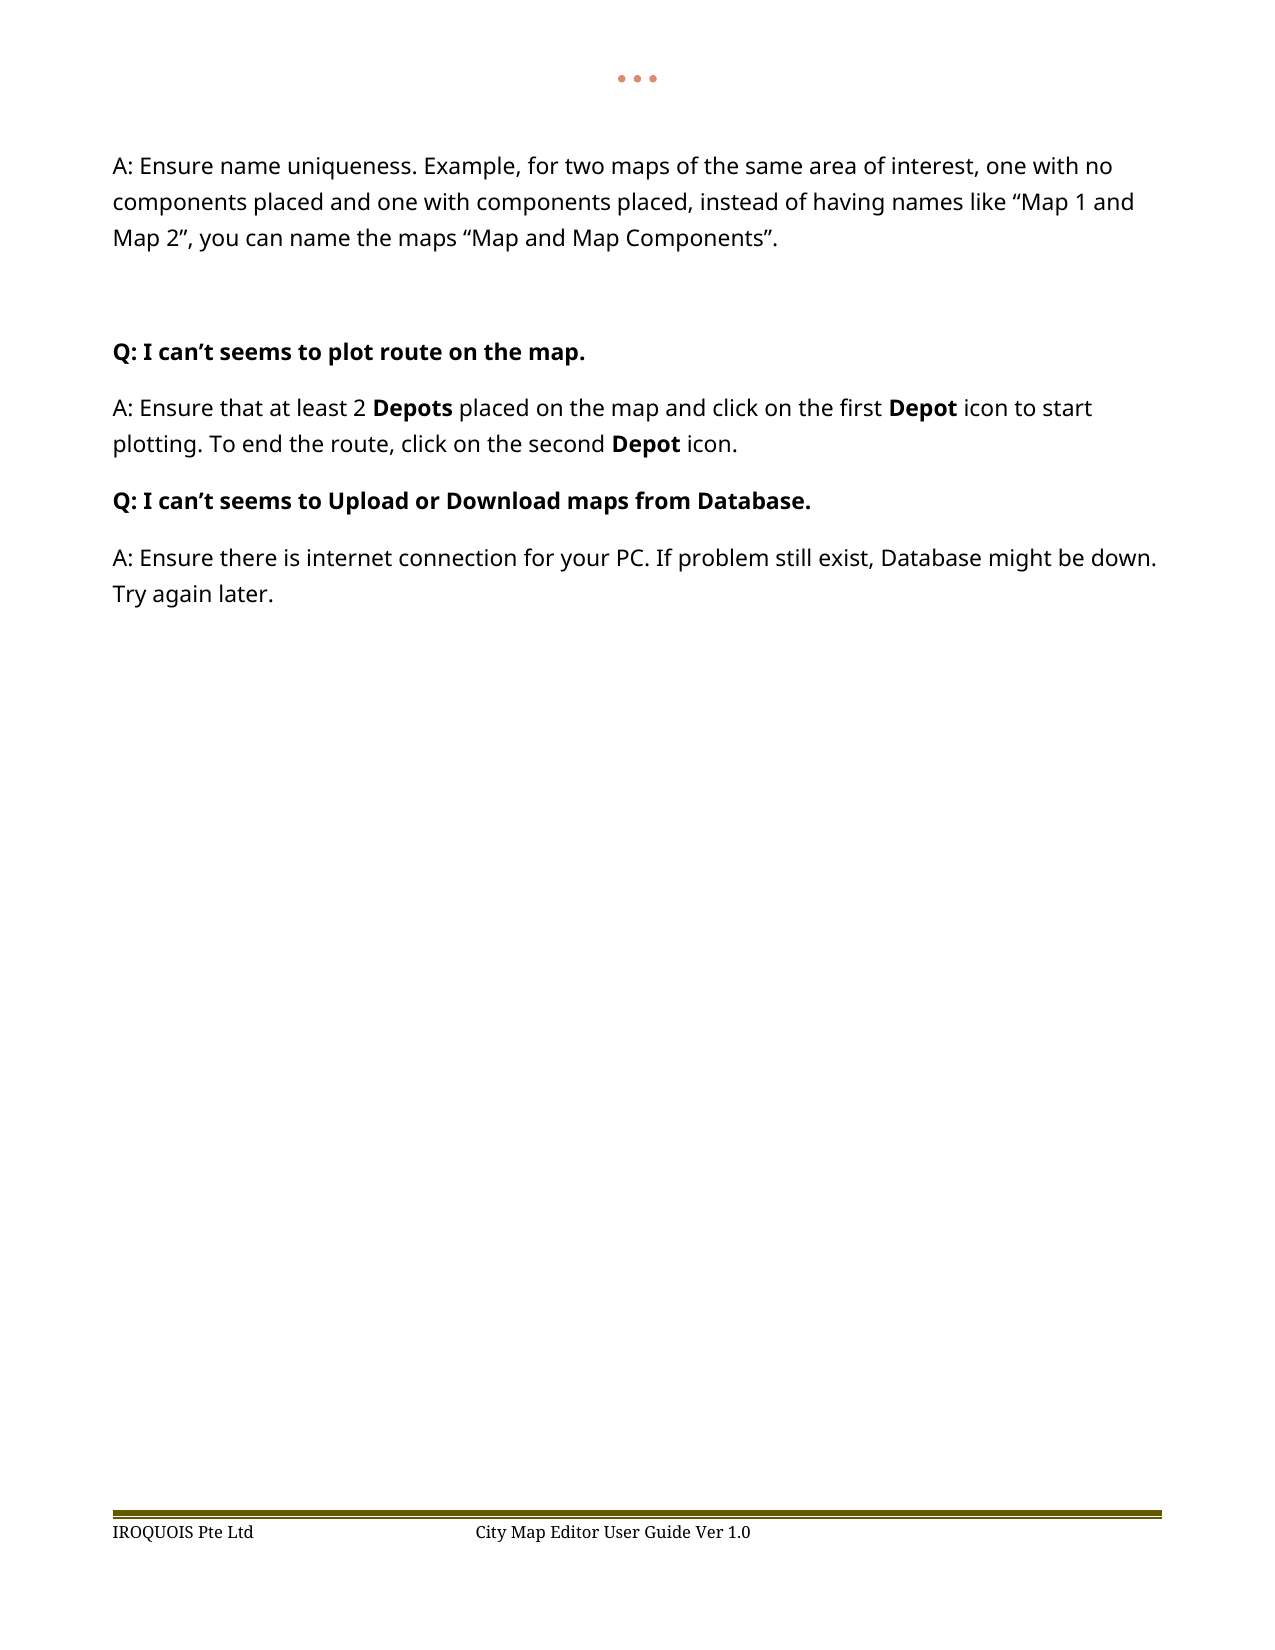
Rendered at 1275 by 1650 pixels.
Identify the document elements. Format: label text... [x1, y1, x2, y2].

text A: Ensure there is internet connection for your PC. If problem still exist, Database might be down. Try again later. [112, 542, 1162, 609]
text Q: I can’t seems to Upload or Download maps from Database. [112, 485, 1162, 516]
text Q: I can’t seems to plot route on the map. [112, 335, 1162, 367]
text A: Ensure that at least 2 Depots placed on the map and click on the first Depot icon to start plotting. To end the route, click on the second Depot icon. [112, 392, 1162, 459]
text A: Ensure name uniqueness. Example, for two maps of the same area of interest, one with no components placed and one with components placed, instead of having names like “Map 1 and Map 2”, you can name the maps “Map and Map Components”. [112, 150, 1162, 253]
